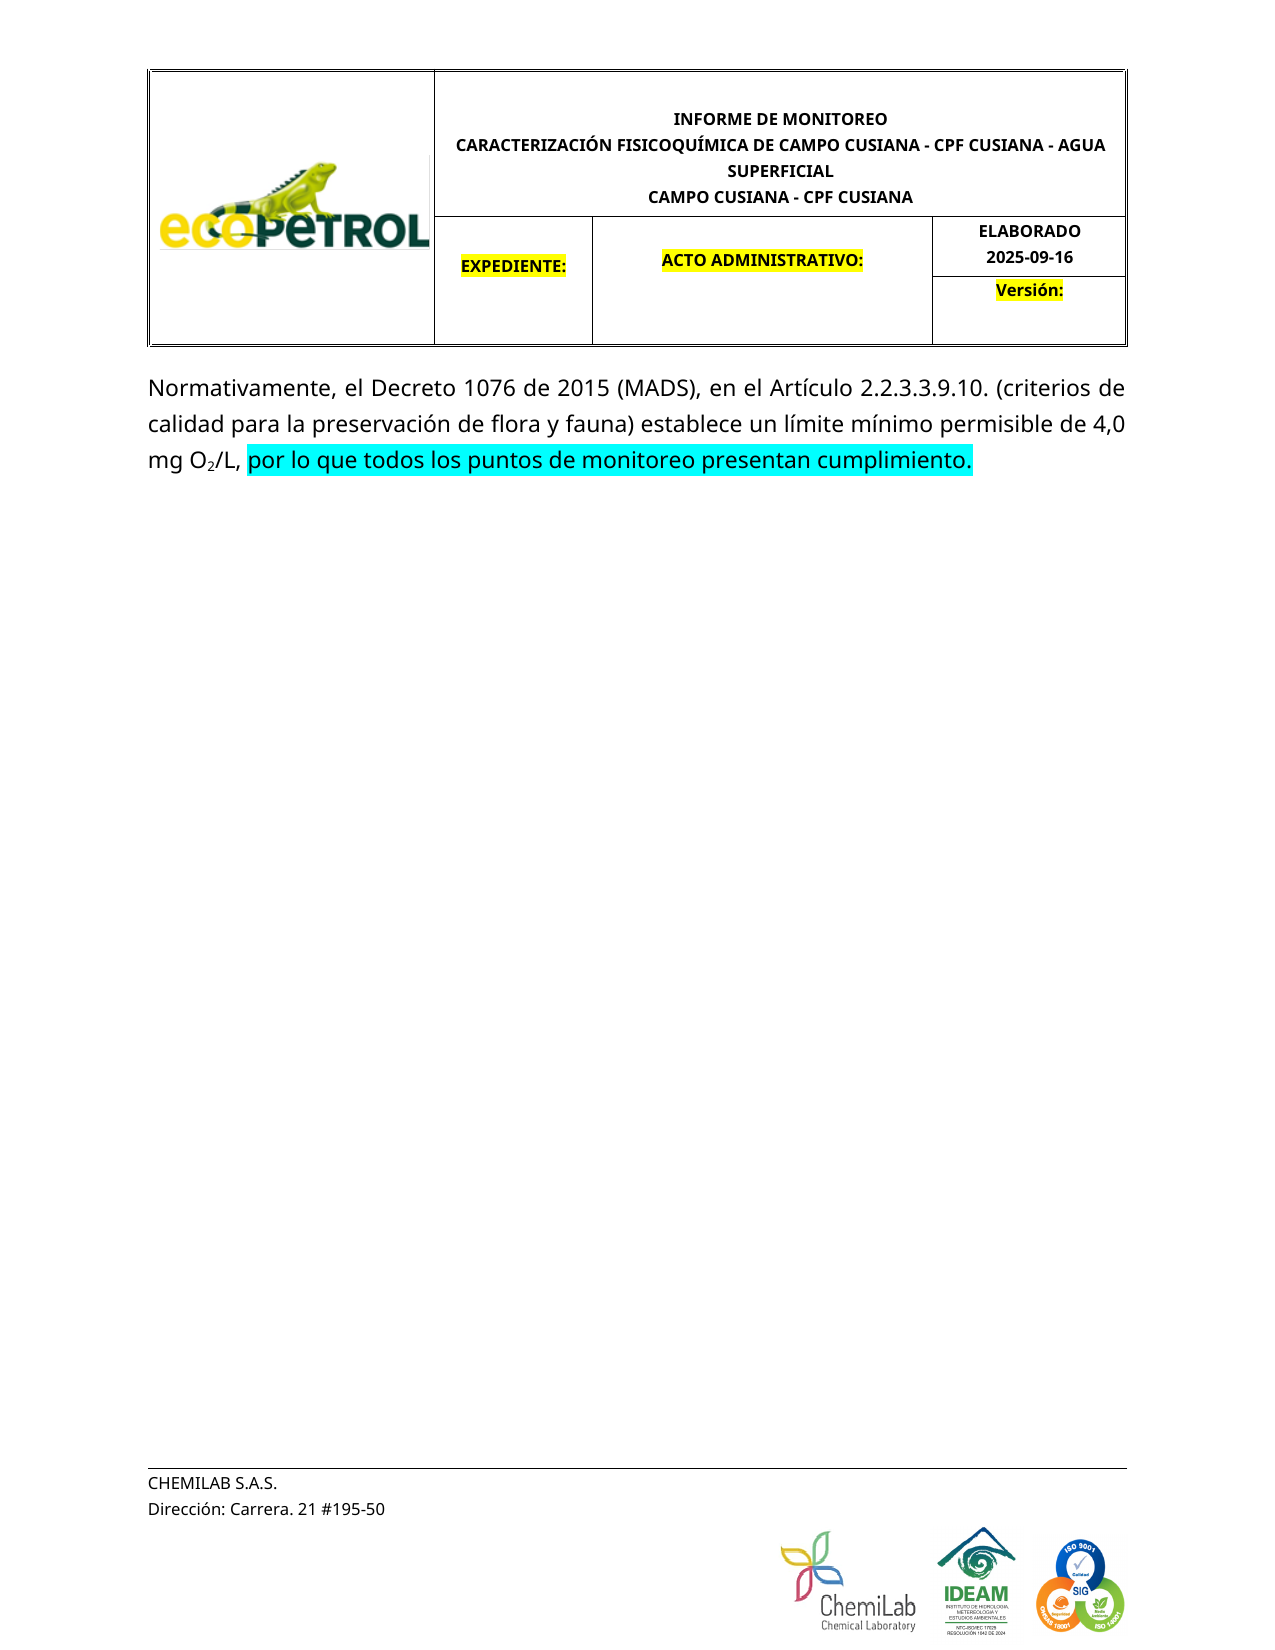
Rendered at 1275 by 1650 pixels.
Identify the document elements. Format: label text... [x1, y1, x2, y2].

picture [159, 155, 432, 252]
text Normativamente, el Decreto 1076 de 2015 (MADS), en el Artículo 2.2.3.3.9.10. (criterios de calidad para la preservación de flora y fauna) establece un límite mínimo permisible de 4,0 mg O2/L, por lo que todos los puntos de monitoreo presentan cumplimiento. [148, 372, 1127, 476]
picture [1032, 1534, 1128, 1636]
picture [775, 1523, 1024, 1647]
